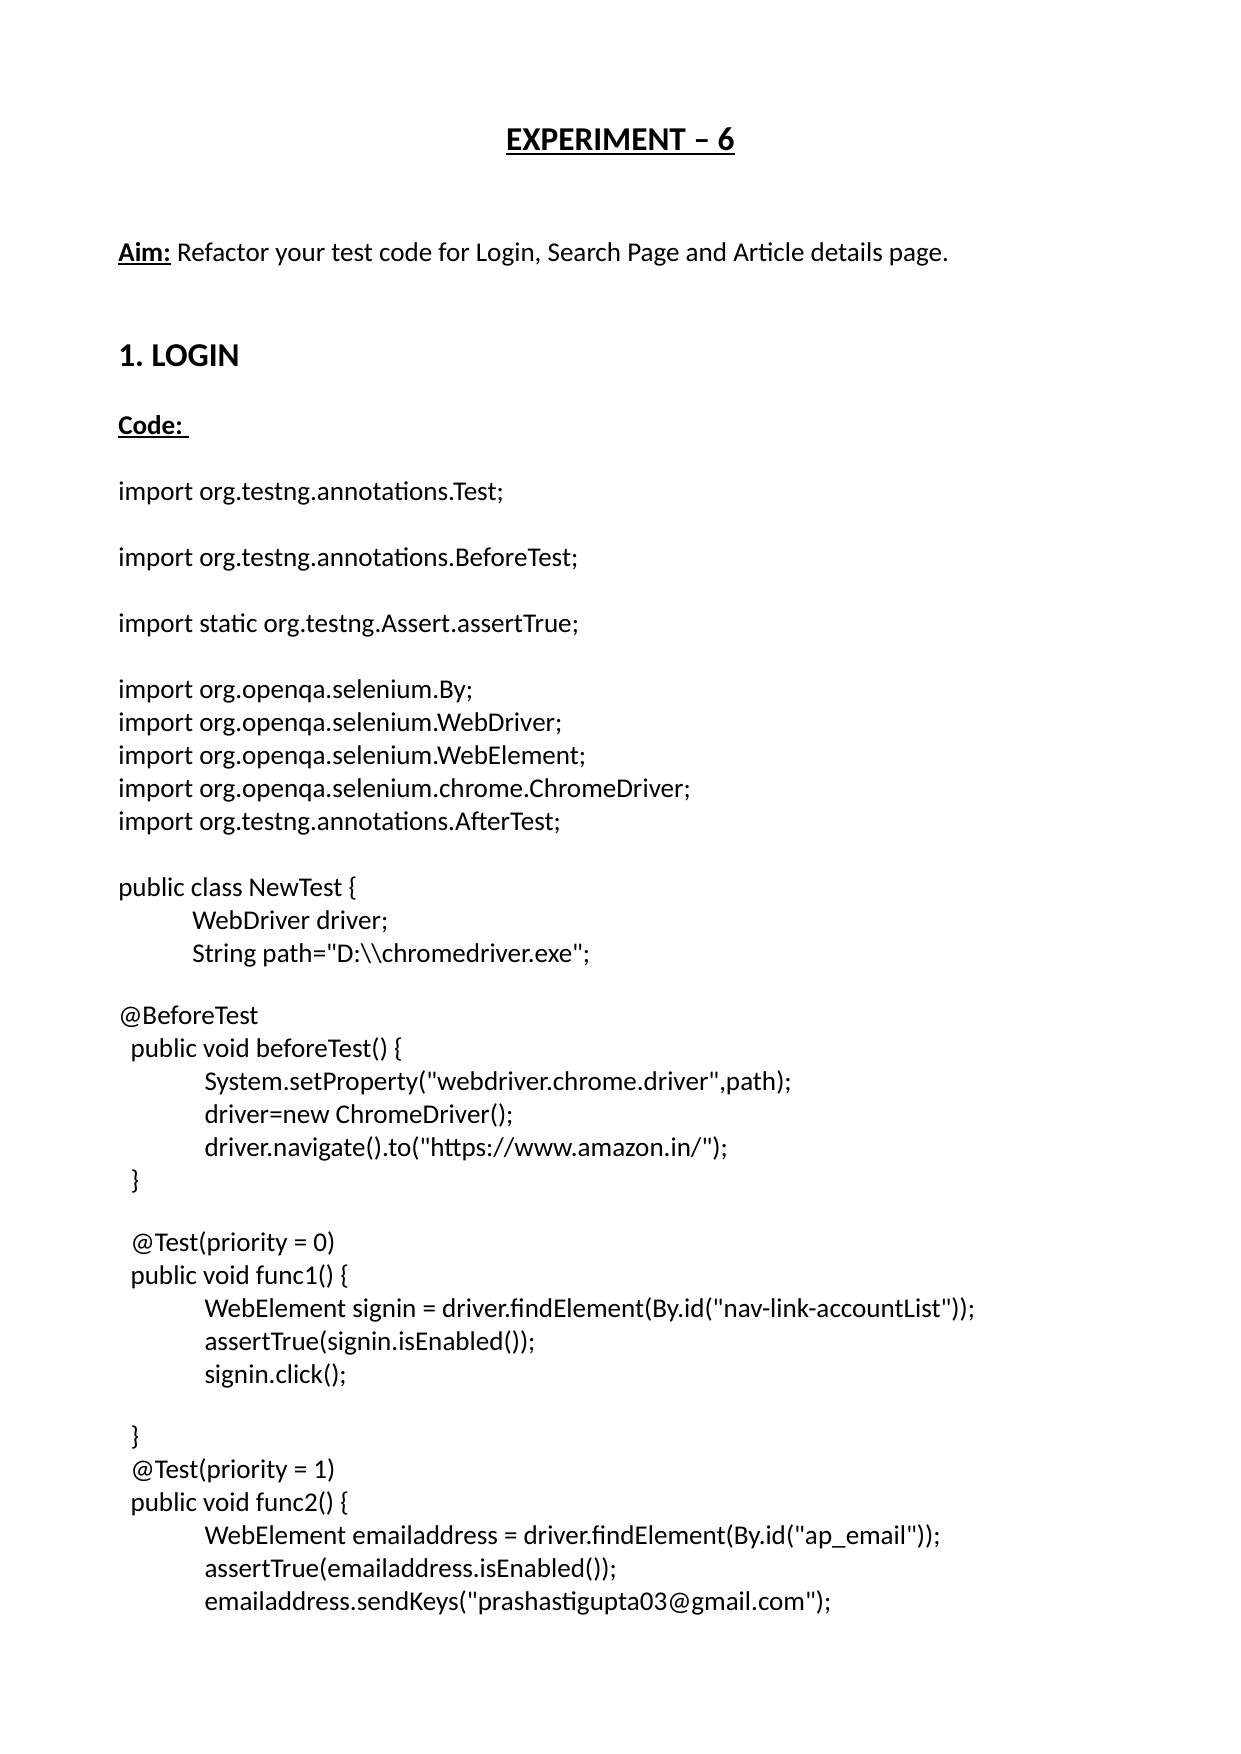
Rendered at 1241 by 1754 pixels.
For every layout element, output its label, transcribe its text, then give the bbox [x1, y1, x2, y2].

text import org.openqa.selenium.chrome.ChromeDriver; [118, 771, 1122, 804]
text import org.openqa.selenium.WebDriver; [118, 705, 1122, 738]
text signin.click(); [118, 1357, 1122, 1390]
text 1. LOGIN [118, 334, 1122, 375]
text public void func2() { [118, 1485, 1122, 1518]
text WebDriver driver; [118, 903, 1122, 936]
text public void beforeTest() { [118, 1031, 1122, 1064]
text @Test(priority = 1) [118, 1452, 1122, 1485]
text emailaddress.sendKeys("prashastigupta03@gmail.com"); [118, 1584, 1122, 1617]
text import org.testng.annotations.BeforeTest; [118, 540, 1122, 573]
text import static org.testng.Assert.assertTrue; [118, 606, 1122, 639]
text driver.navigate().to("https://www.amazon.in/"); [118, 1130, 1122, 1163]
text import org.openqa.selenium.WebElement; [118, 738, 1122, 771]
text assertTrue(signin.isEnabled()); [118, 1324, 1122, 1357]
text Aim: Refactor your test code for Login, Search Page and Article details page. [118, 235, 1122, 268]
text import org.testng.annotations.Test; [118, 474, 1122, 507]
text import org.openqa.selenium.By; [118, 672, 1122, 705]
text @Test(priority = 0) [118, 1225, 1122, 1258]
text WebElement emailaddress = driver.findElement(By.id("ap_email")); [118, 1518, 1122, 1551]
text @BeforeTest [118, 998, 1122, 1031]
text System.setProperty("webdriver.chrome.driver",path); [118, 1064, 1122, 1097]
text String path="D:\\chromedriver.exe"; [118, 936, 1122, 969]
text public class NewTest { [118, 870, 1122, 903]
text } [118, 1163, 1122, 1196]
text Code: [118, 408, 1122, 441]
text driver=new ChromeDriver(); [118, 1097, 1122, 1130]
text } [118, 1419, 1122, 1452]
text WebElement signin = driver.findElement(By.id("nav-link-accountList")); [118, 1291, 1122, 1324]
text EXPERIMENT – 6 [118, 118, 1122, 159]
text public void func1() { [118, 1258, 1122, 1291]
text import org.testng.annotations.AfterTest; [118, 804, 1122, 837]
text assertTrue(emailaddress.isEnabled()); [118, 1551, 1122, 1584]
